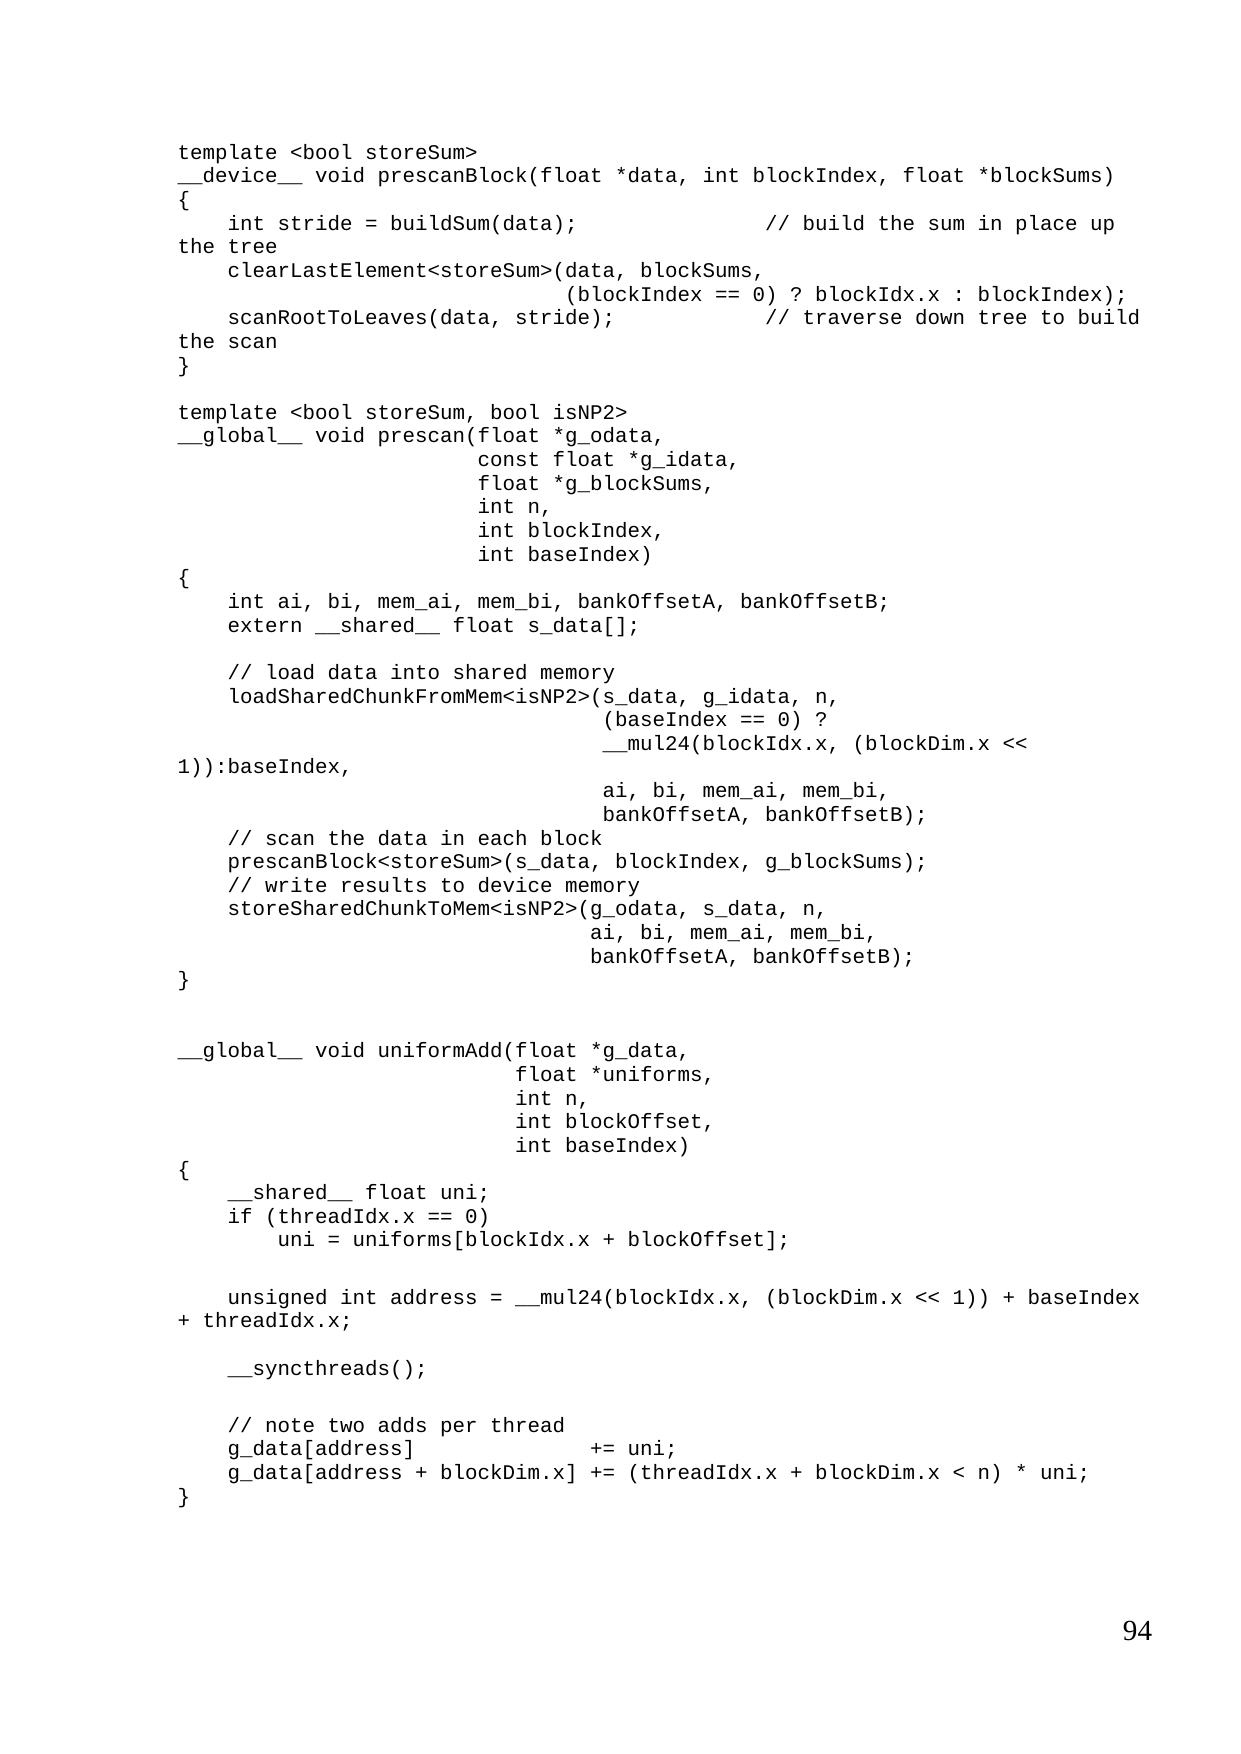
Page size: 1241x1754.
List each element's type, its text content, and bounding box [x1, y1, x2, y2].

text template <bool storeSum, bool isNP2> [177, 402, 1152, 426]
text bankOffsetA, bankOffsetB); [177, 946, 1152, 969]
text int ai, bi, mem_ai, mem_bi, bankOffsetA, bankOffsetB; [177, 591, 1152, 615]
text uni = uniforms[blockIdx.x + blockOffset]; [177, 1229, 1152, 1253]
text if (threadIdx.x == 0) [177, 1206, 1152, 1229]
text template <bool storeSum> [177, 142, 1152, 165]
text { [177, 1158, 1152, 1182]
text } [177, 354, 1152, 378]
text (blockIndex == 0) ? blockIdx.x : blockIndex); [177, 284, 1152, 307]
text int baseIndex) [177, 544, 1152, 567]
text (baseIndex == 0) ? [177, 709, 1152, 733]
text __device__ void prescanBlock(float *data, int blockIndex, float *blockSums) [177, 165, 1152, 189]
text int n, [177, 496, 1152, 520]
text const float *g_idata, [177, 449, 1152, 473]
text __mul24(blockIdx.x, (blockDim.x << 1)):baseIndex, [177, 733, 1152, 780]
text __syncthreads(); [177, 1358, 1152, 1381]
text storeSharedChunkToMem<isNP2>(g_odata, s_data, n, [177, 898, 1152, 922]
text int stride = buildSum(data); // build the sum in place up the tree [177, 213, 1152, 260]
text ai, bi, mem_ai, mem_bi, [177, 780, 1152, 804]
text float *uniforms, [177, 1064, 1152, 1088]
text // note two adds per thread [177, 1415, 1152, 1438]
text __shared__ float uni; [177, 1182, 1152, 1206]
text g_data[address] += uni; [177, 1438, 1152, 1462]
text unsigned int address = __mul24(blockIdx.x, (blockDim.x << 1)) + baseIndex + threadIdx.x; [177, 1287, 1152, 1334]
text // scan the data in each block [177, 827, 1152, 851]
text // write results to device memory [177, 875, 1152, 898]
text } [177, 1486, 1152, 1509]
text clearLastElement<storeSum>(data, blockSums, [177, 260, 1152, 284]
text { [177, 567, 1152, 591]
text { [177, 189, 1152, 213]
text __global__ void prescan(float *g_odata, [177, 426, 1152, 449]
text float *g_blockSums, [177, 473, 1152, 496]
text int blockIndex, [177, 520, 1152, 544]
text ai, bi, mem_ai, mem_bi, [177, 922, 1152, 946]
text scanRootToLeaves(data, stride); // traverse down tree to build the scan [177, 307, 1152, 354]
text int baseIndex) [177, 1135, 1152, 1158]
text loadSharedChunkFromMem<isNP2>(s_data, g_idata, n, [177, 686, 1152, 709]
text int n, [177, 1088, 1152, 1111]
text extern __shared__ float s_data[]; [177, 615, 1152, 638]
text // load data into shared memory [177, 662, 1152, 686]
text int blockOffset, [177, 1111, 1152, 1135]
text prescanBlock<storeSum>(s_data, blockIndex, g_blockSums); [177, 851, 1152, 875]
text g_data[address + blockDim.x] += (threadIdx.x + blockDim.x < n) * uni; [177, 1462, 1152, 1486]
text __global__ void uniformAdd(float *g_data, [177, 1040, 1152, 1064]
text bankOffsetA, bankOffsetB); [177, 804, 1152, 827]
text } [177, 969, 1152, 993]
